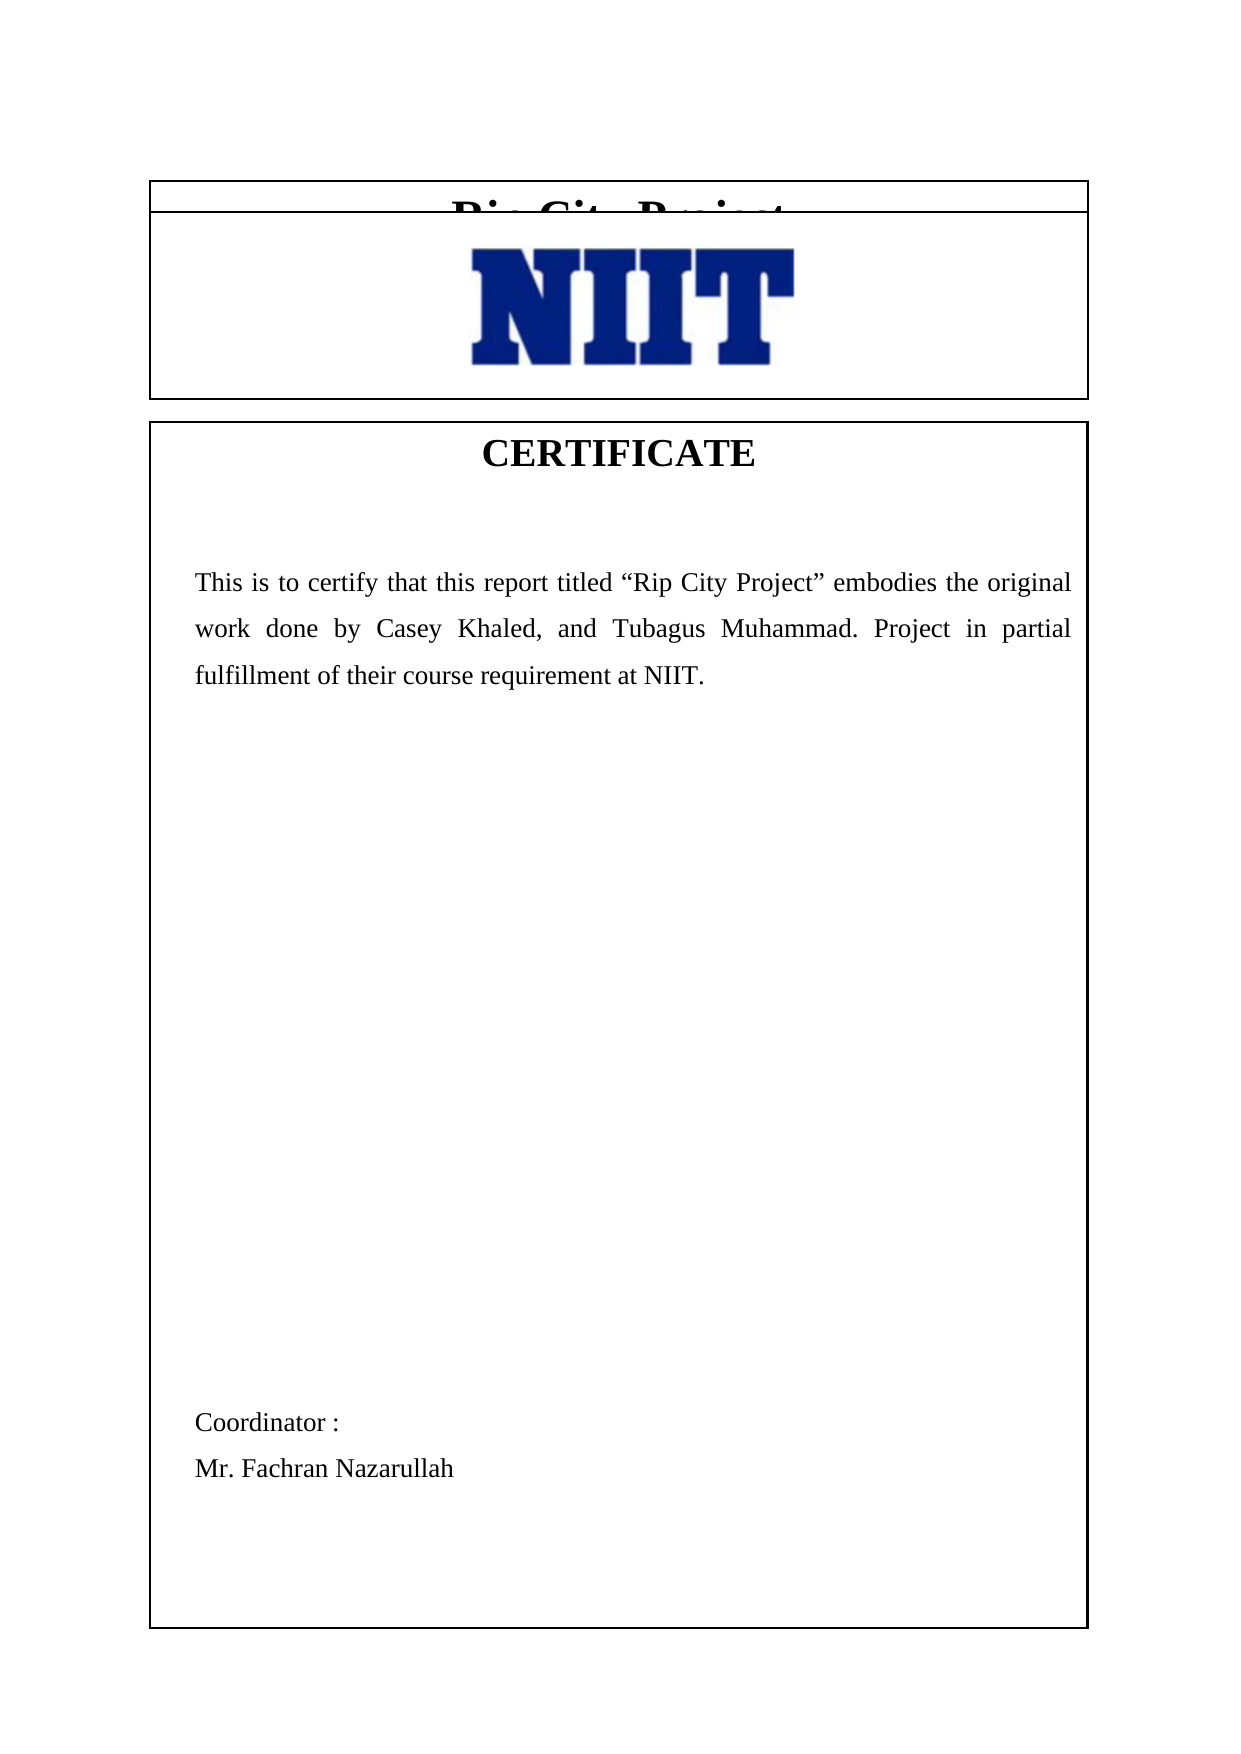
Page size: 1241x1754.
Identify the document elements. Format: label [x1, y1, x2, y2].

picture [458, 237, 807, 374]
